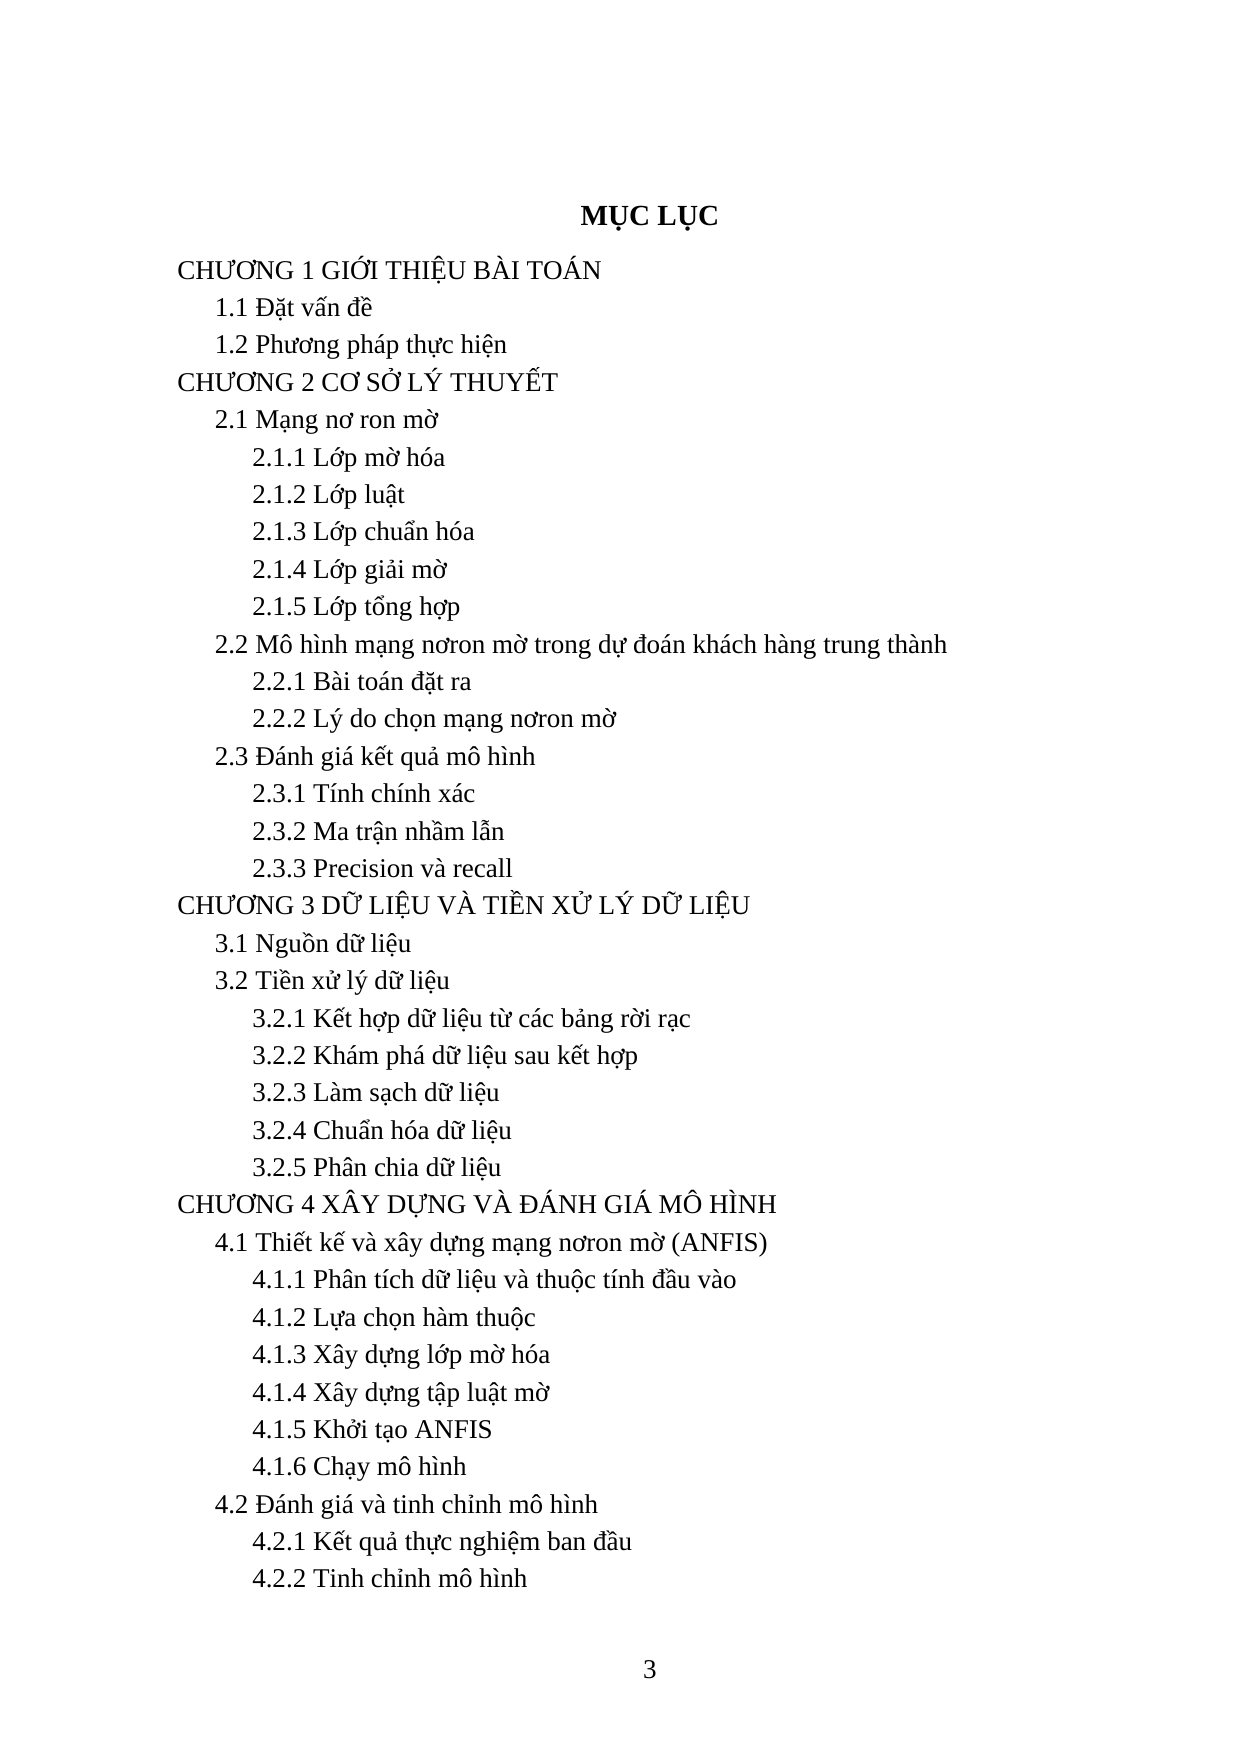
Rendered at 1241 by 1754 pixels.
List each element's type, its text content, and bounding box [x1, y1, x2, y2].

title MỤC LỤC [177, 198, 1122, 231]
